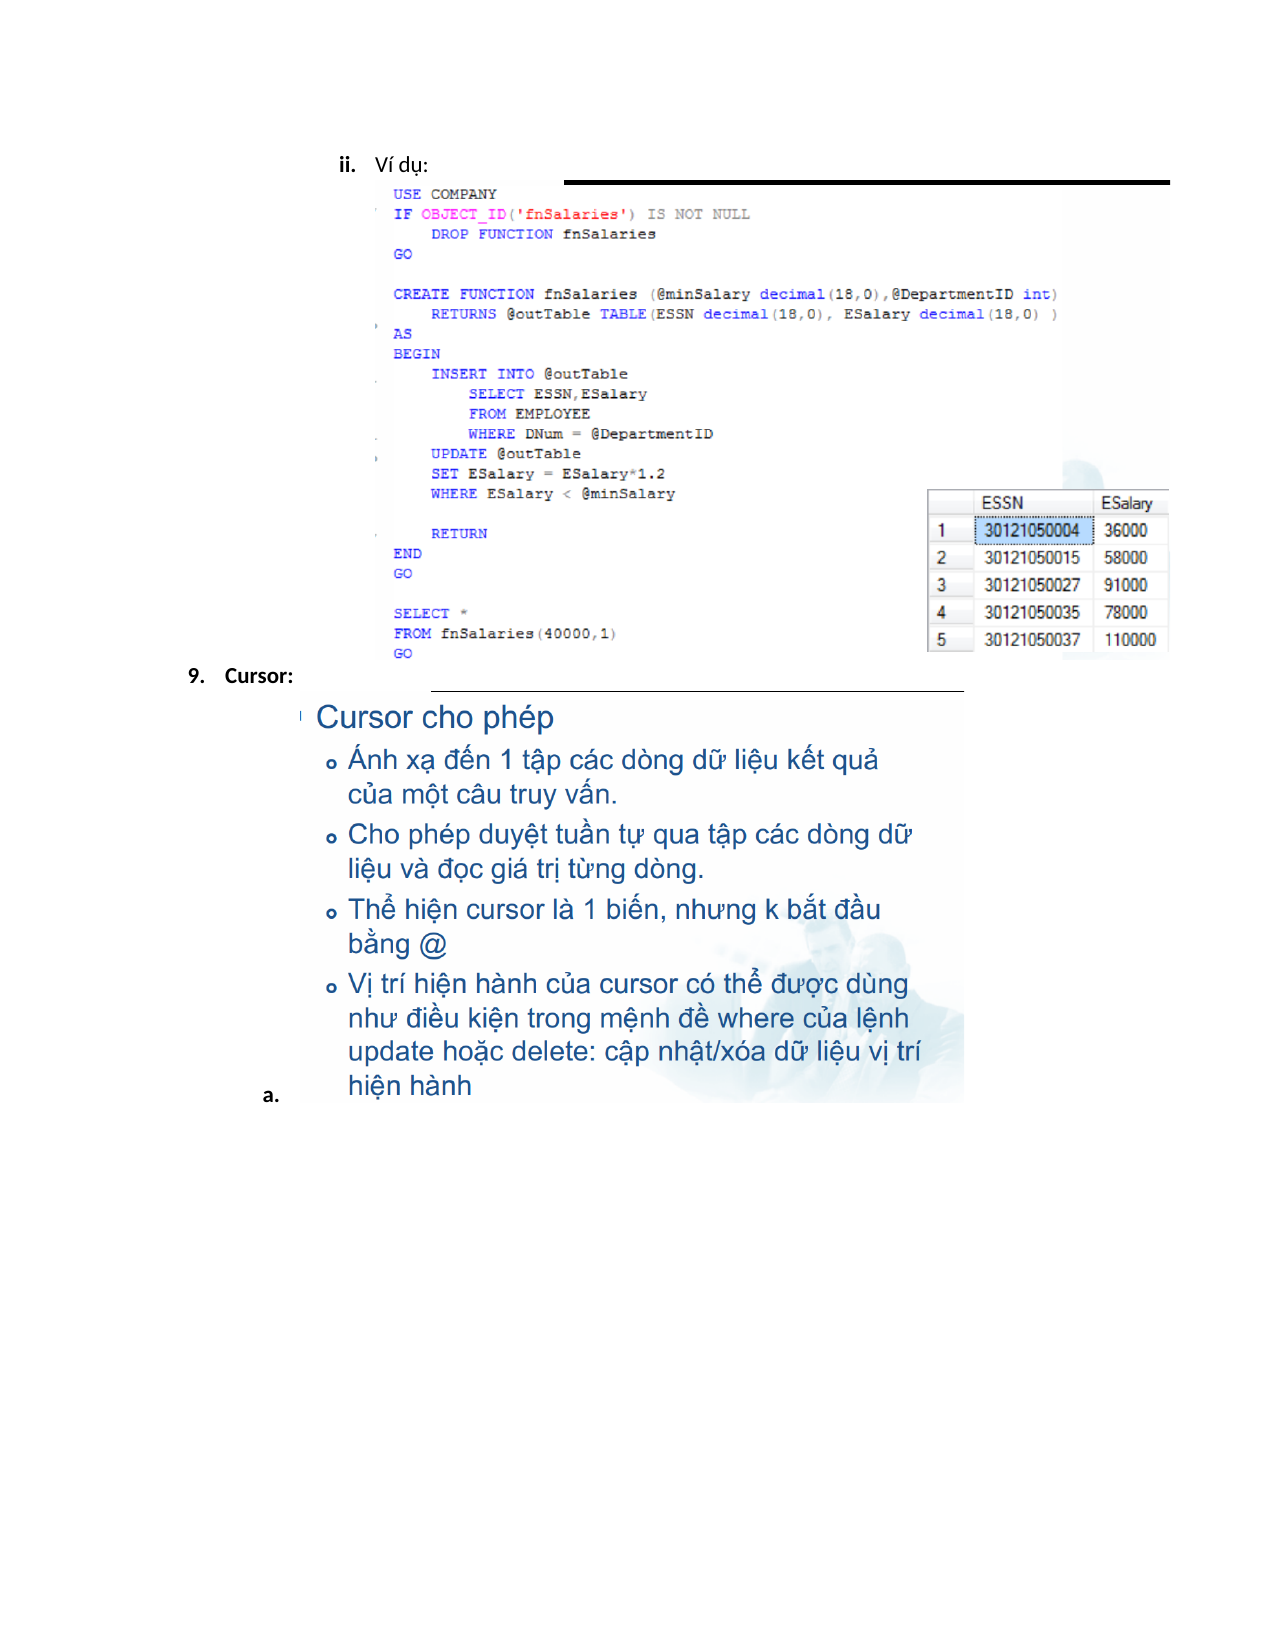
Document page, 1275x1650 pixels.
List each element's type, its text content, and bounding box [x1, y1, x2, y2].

list Ví dụ: [356, 150, 1125, 659]
list Cursor: [187, 662, 1125, 690]
